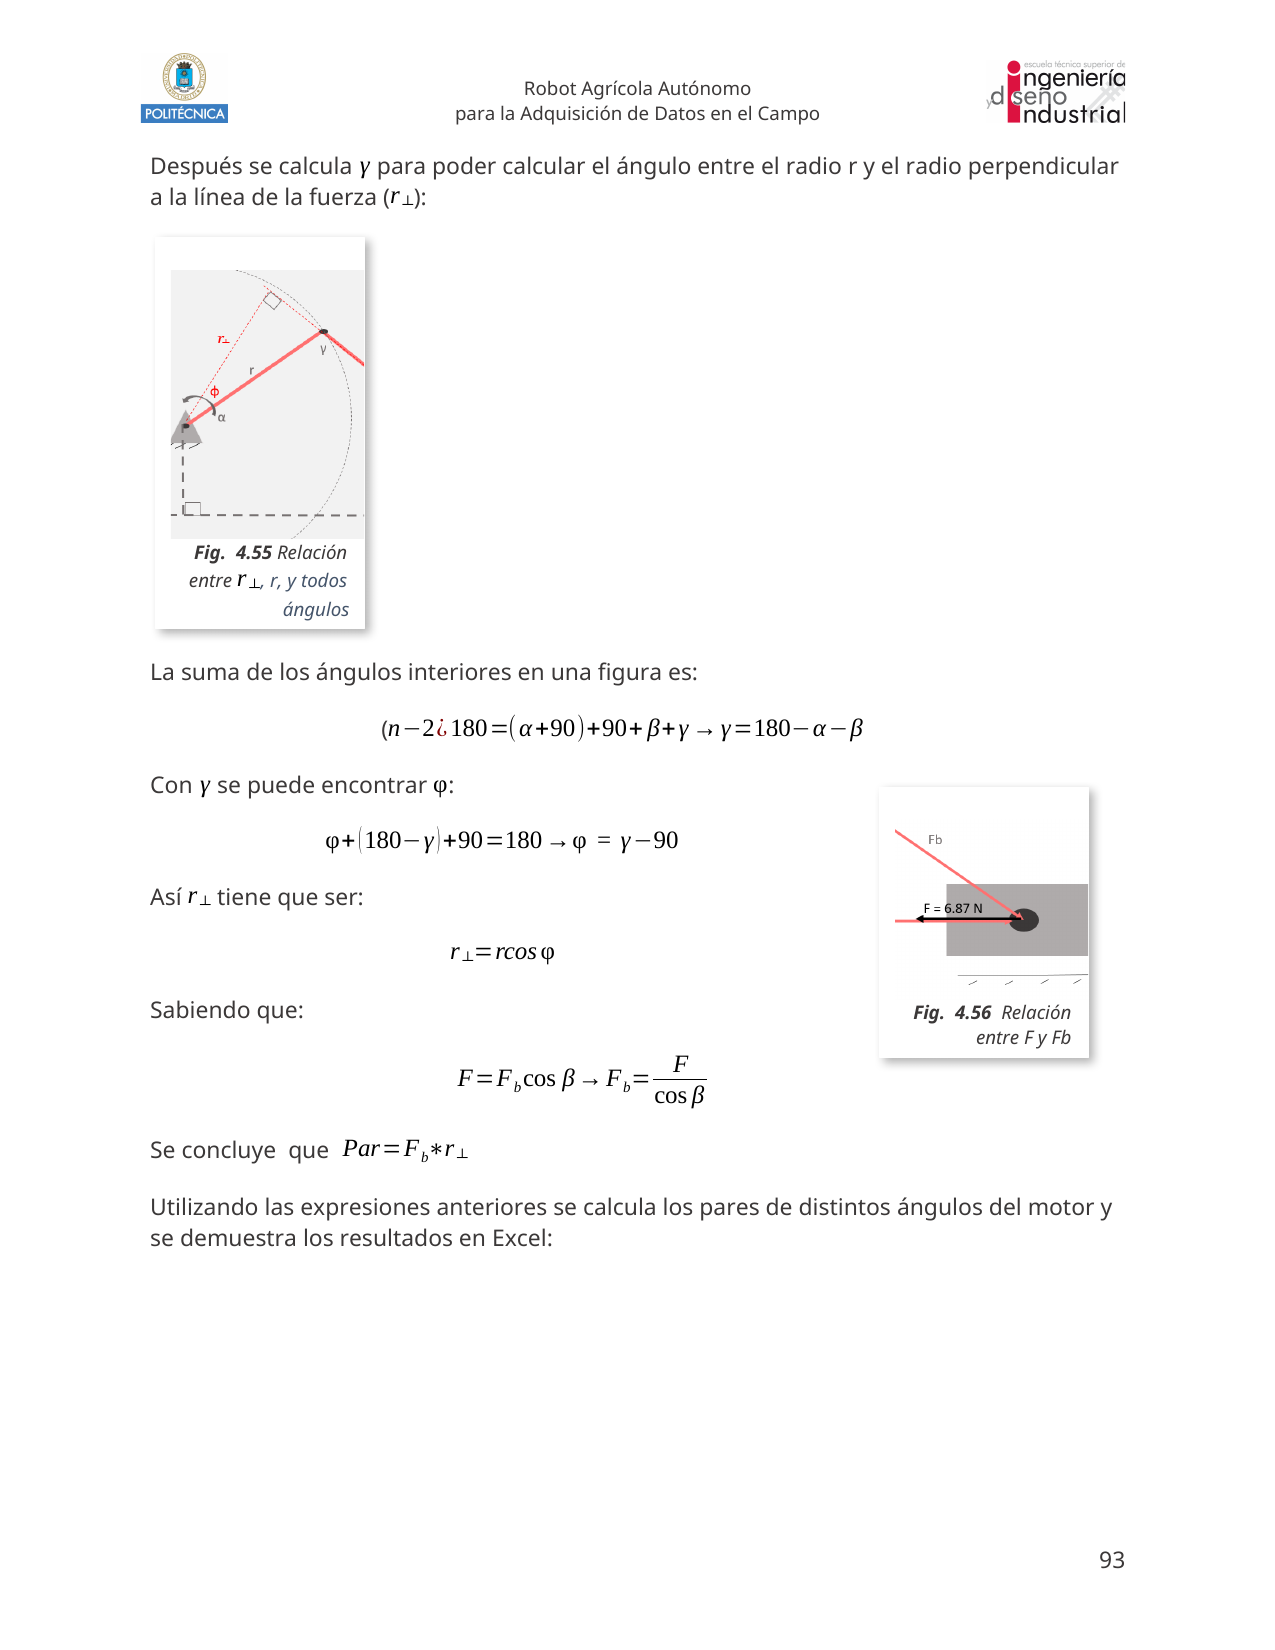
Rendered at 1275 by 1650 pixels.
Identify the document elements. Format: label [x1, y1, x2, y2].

picture [140, 53, 228, 123]
picture [986, 60, 1125, 123]
picture [170, 270, 365, 539]
picture [895, 819, 1089, 1000]
